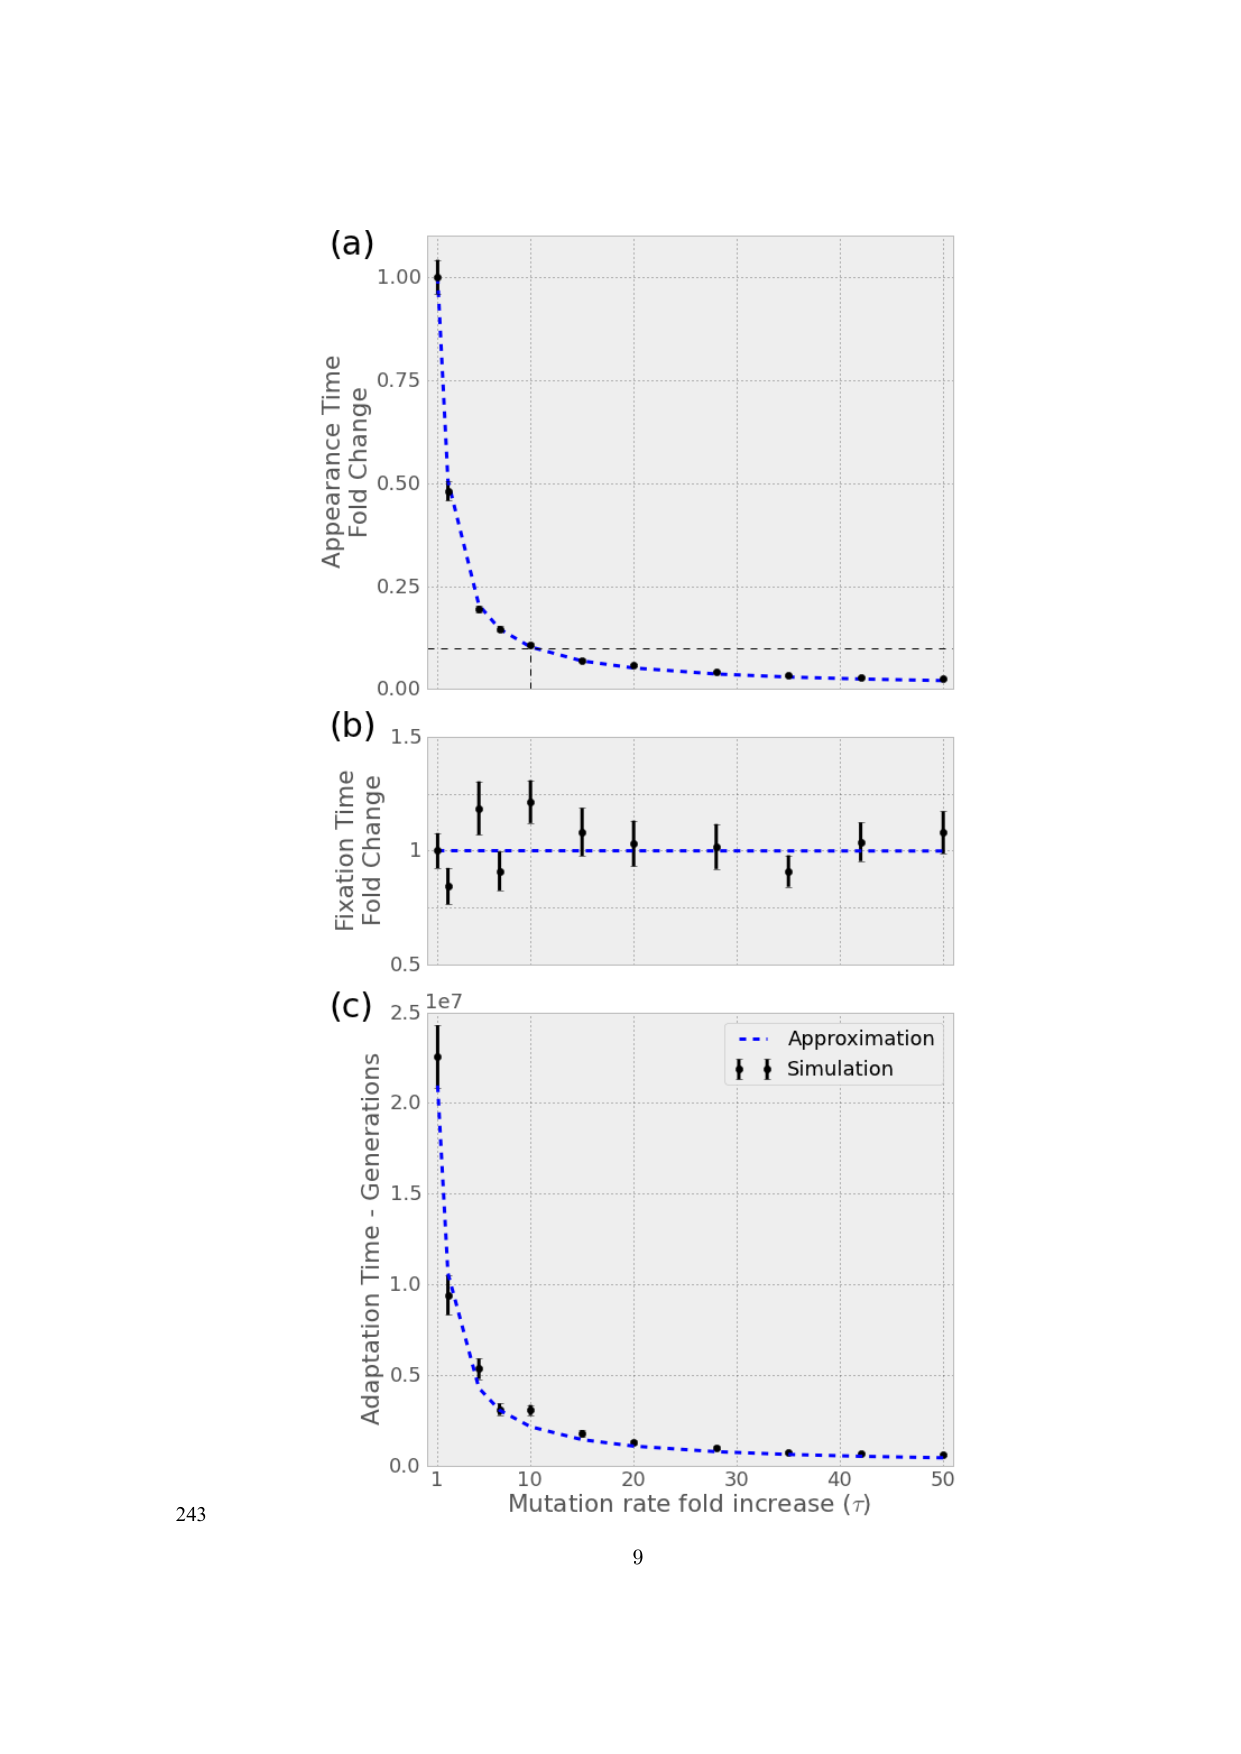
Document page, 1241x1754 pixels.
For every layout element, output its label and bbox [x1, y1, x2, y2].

picture [315, 230, 961, 1522]
